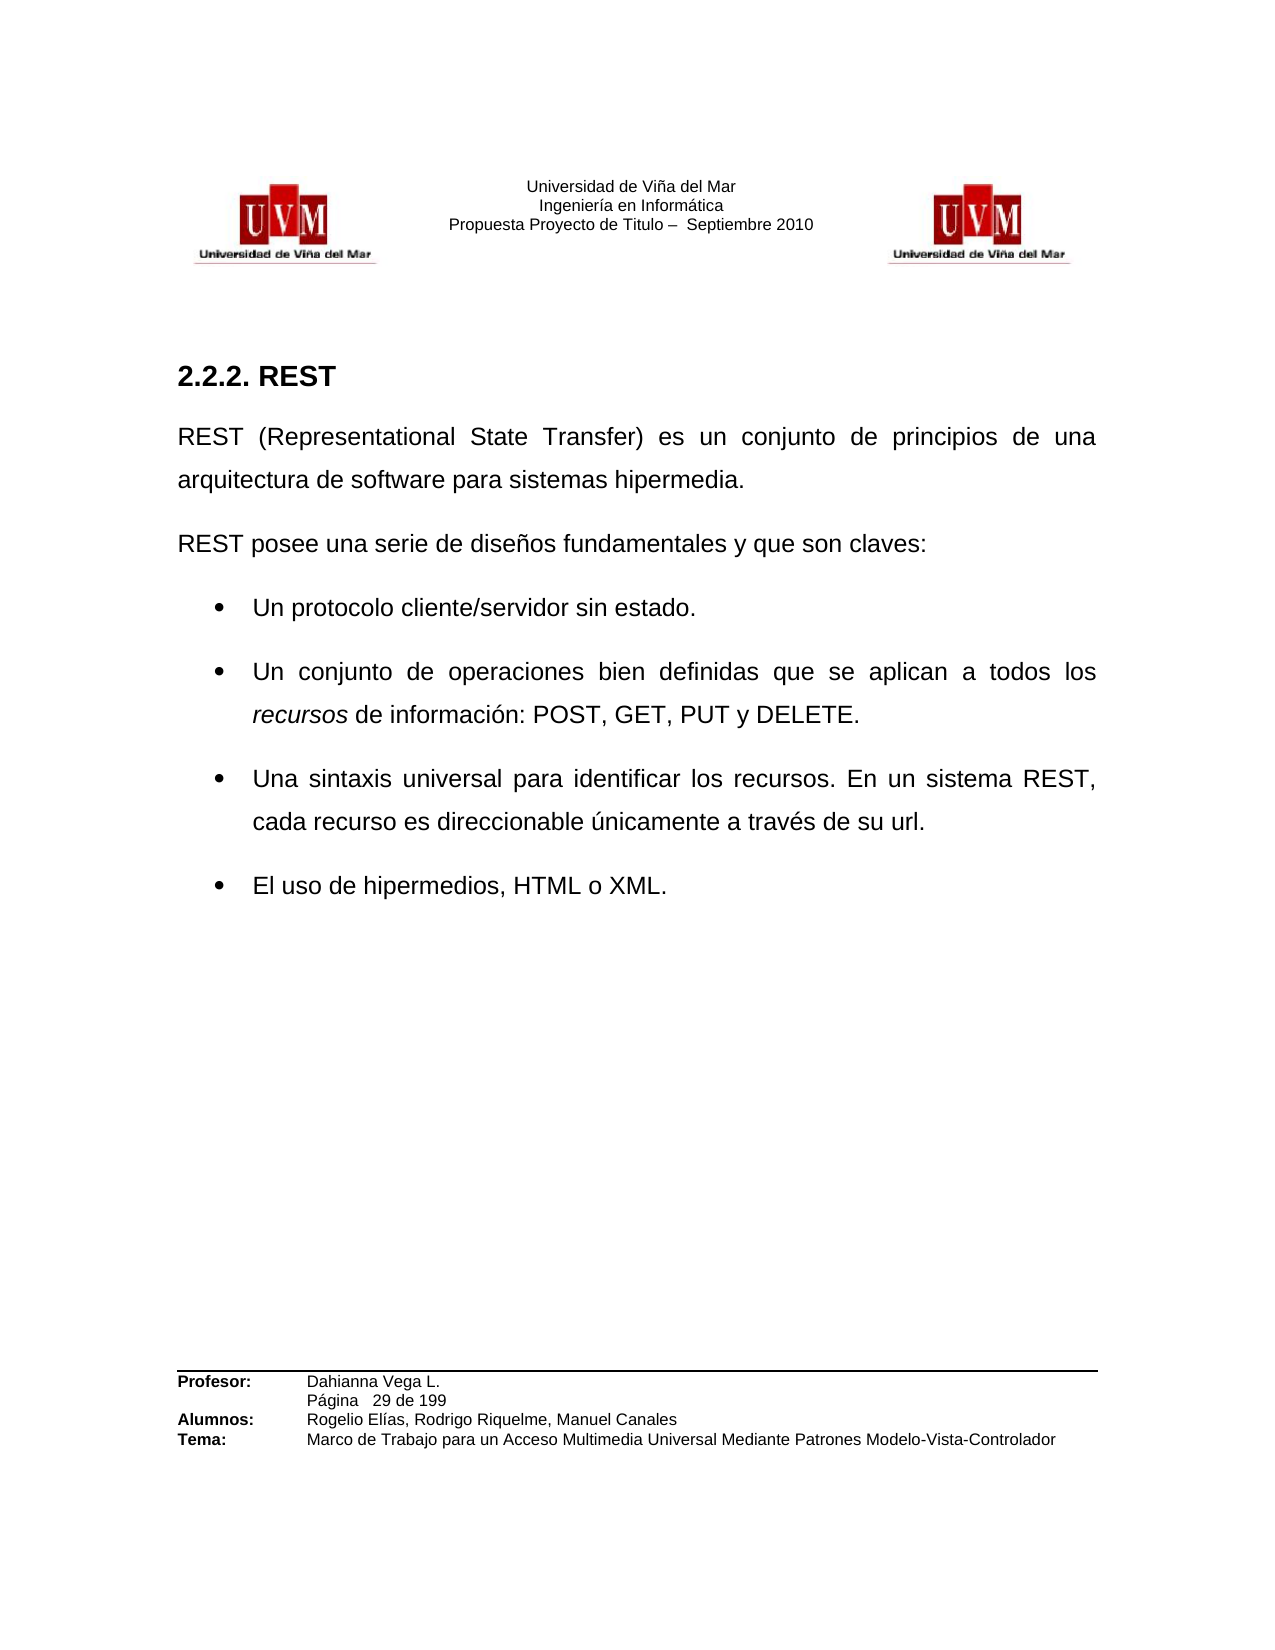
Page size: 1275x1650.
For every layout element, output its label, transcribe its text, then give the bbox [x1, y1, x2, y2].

text REST (Representational State Transfer) es un conjunto de principios de una arquitectura de software para sistemas hipermedia. [177, 422, 1098, 493]
subtitle 2.2.2. REST [177, 359, 1098, 392]
picture [177, 176, 390, 267]
picture [871, 176, 1084, 267]
list El uso de hipermedios, HTML o XML. [215, 871, 1098, 900]
list Un protocolo cliente/servidor sin estado. [215, 593, 1098, 622]
list Un conjunto de operaciones bien definidas que se aplican a todos los recursos de información: POST, GET, PUT y DELETE. [215, 657, 1098, 729]
text REST posee una serie de diseños fundamentales y que son claves: [177, 529, 1098, 557]
list Una sintaxis universal para identificar los recursos. En un sistema REST, cada recurso es direccionable únicamente a través de su url. [215, 764, 1098, 836]
